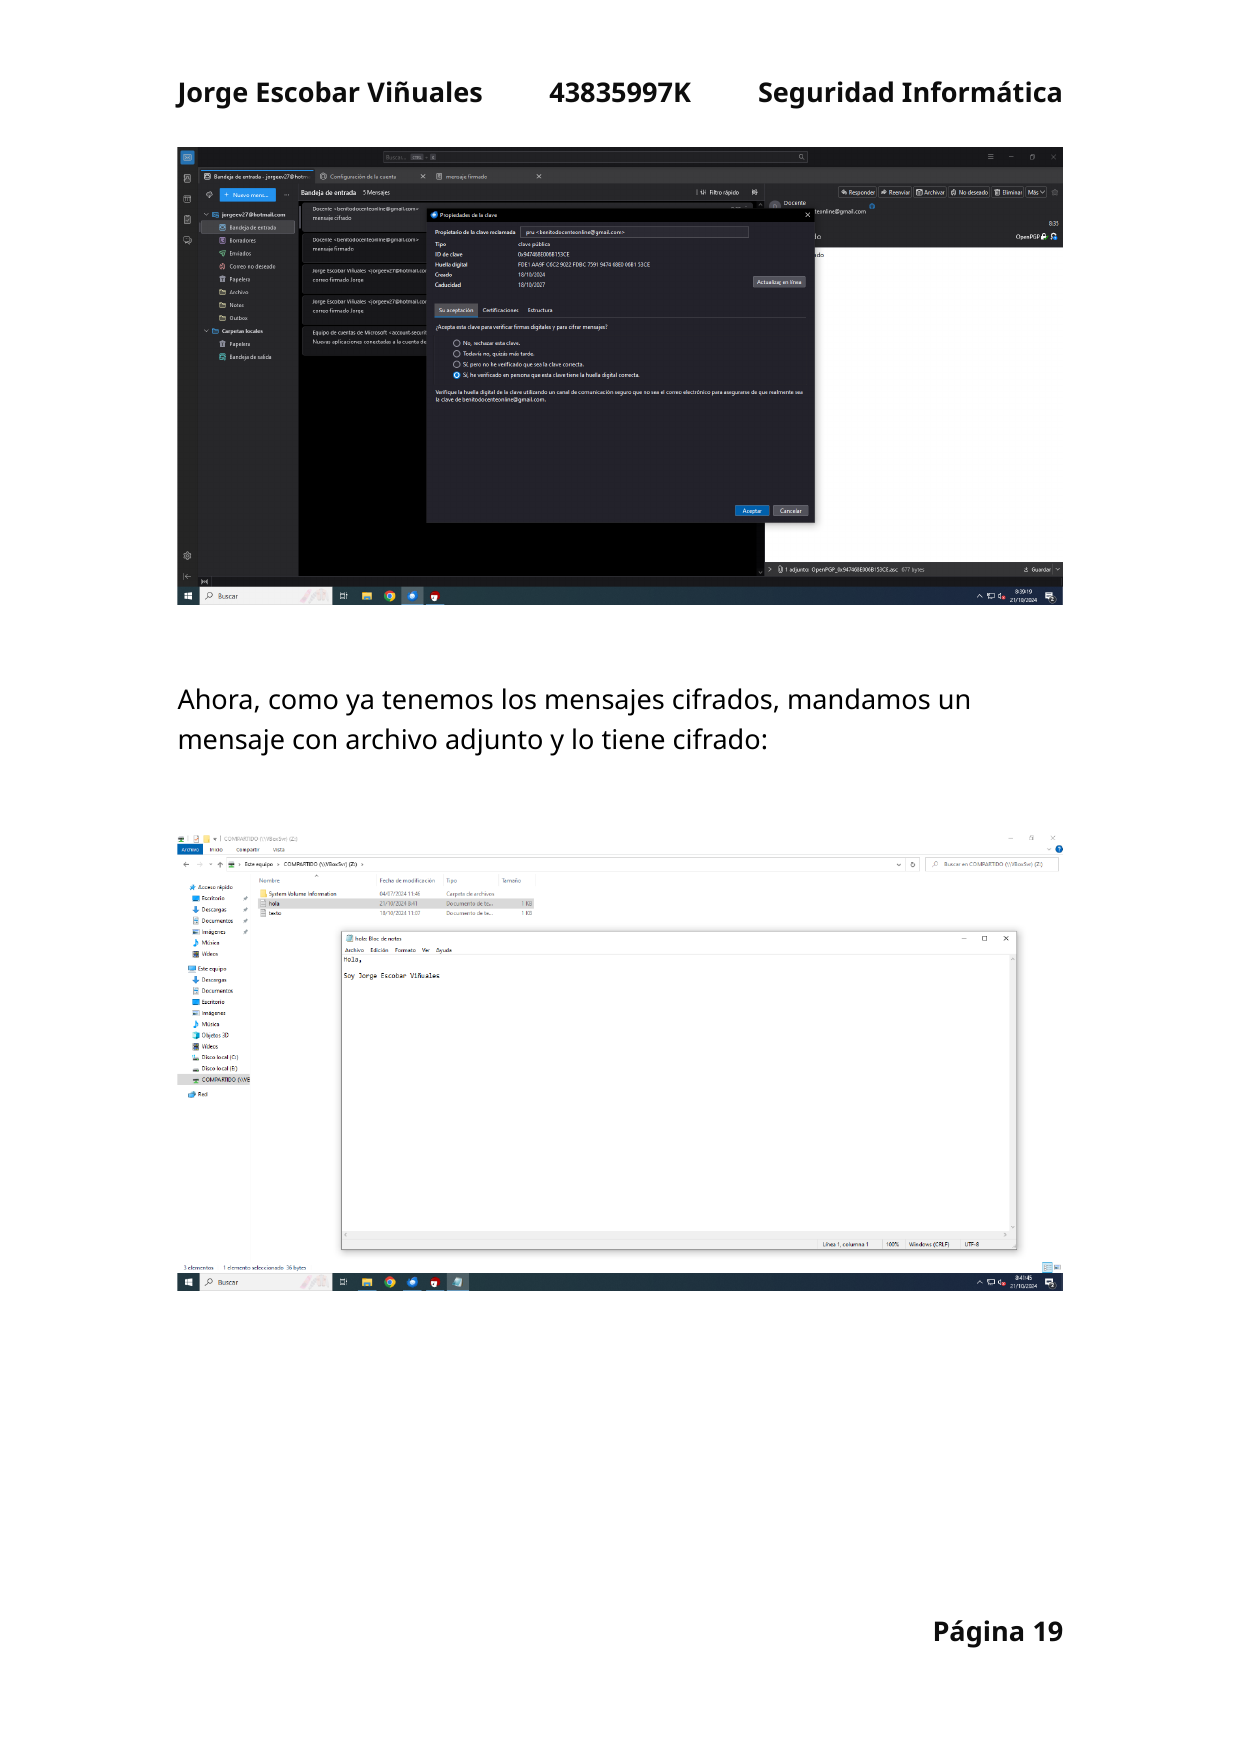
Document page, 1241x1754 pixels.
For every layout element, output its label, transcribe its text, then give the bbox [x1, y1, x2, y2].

text Ahora, como ya tenemos los mensajes cifrados, mandamos un mensaje con archivo adjunto y lo tiene cifrado: [177, 680, 1063, 757]
picture [177, 147, 1063, 605]
picture [177, 833, 1063, 1291]
